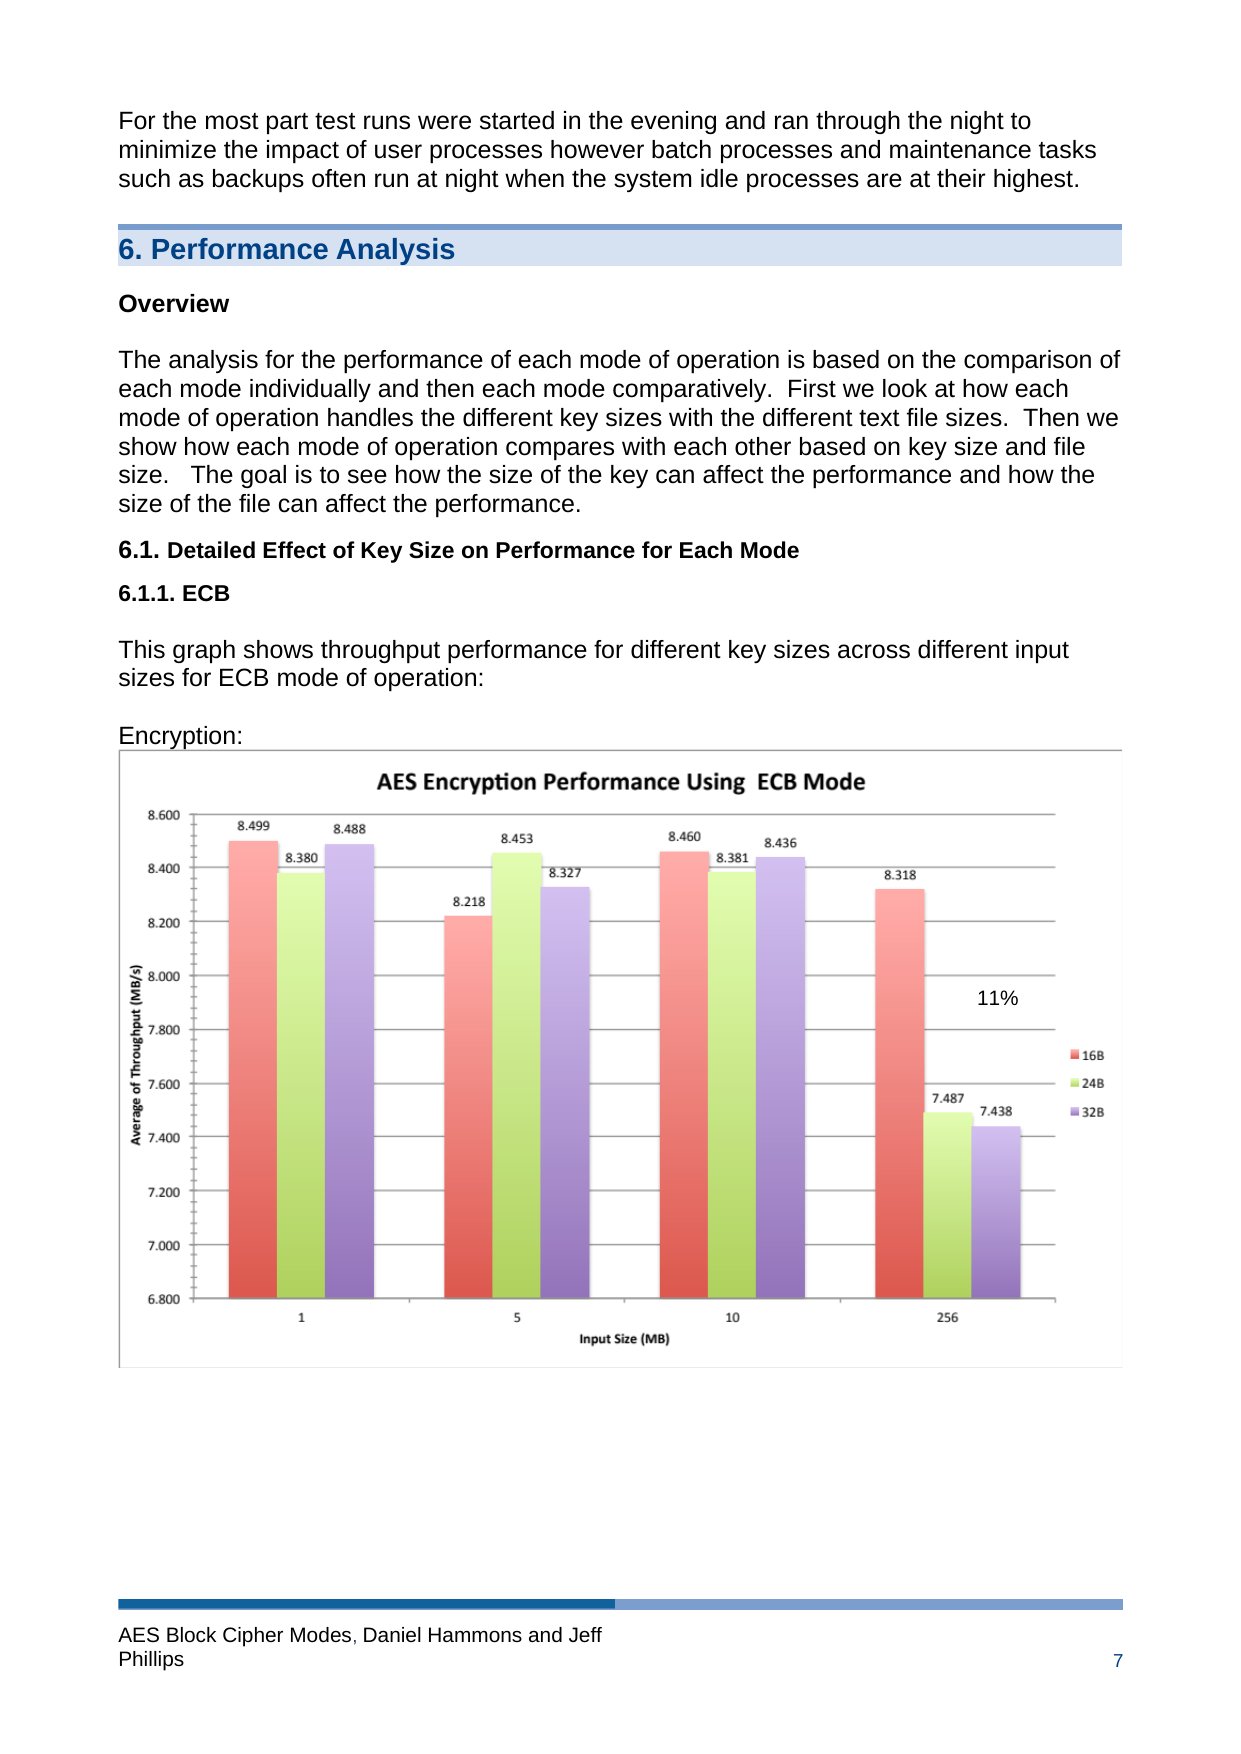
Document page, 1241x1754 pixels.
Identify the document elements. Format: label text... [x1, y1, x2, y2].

subtitle Detailed Effect of Key Size on Performance for Each Mode [118, 535, 1122, 563]
subtitle Performance Analysis [118, 230, 1122, 266]
text The analysis for the performance of each mode of operation is based on the comparison of each mode individually and then each mode comparatively. First we look at how each mode of operation handles the different key sizes with the different text file sizes. Then we show how each mode of operation compares with each other based on key size and file size. The goal is to see how the size of the key can affect the performance and how the size of the file can affect the performance. [118, 346, 1122, 518]
picture [118, 1599, 1123, 1610]
subtitle ECB [118, 580, 1122, 606]
subtitle Overview [118, 289, 1122, 317]
text Encryption: [118, 721, 1122, 749]
text This graph shows throughput performance for different key sizes across different input sizes for ECB mode of operation: [118, 634, 1122, 692]
